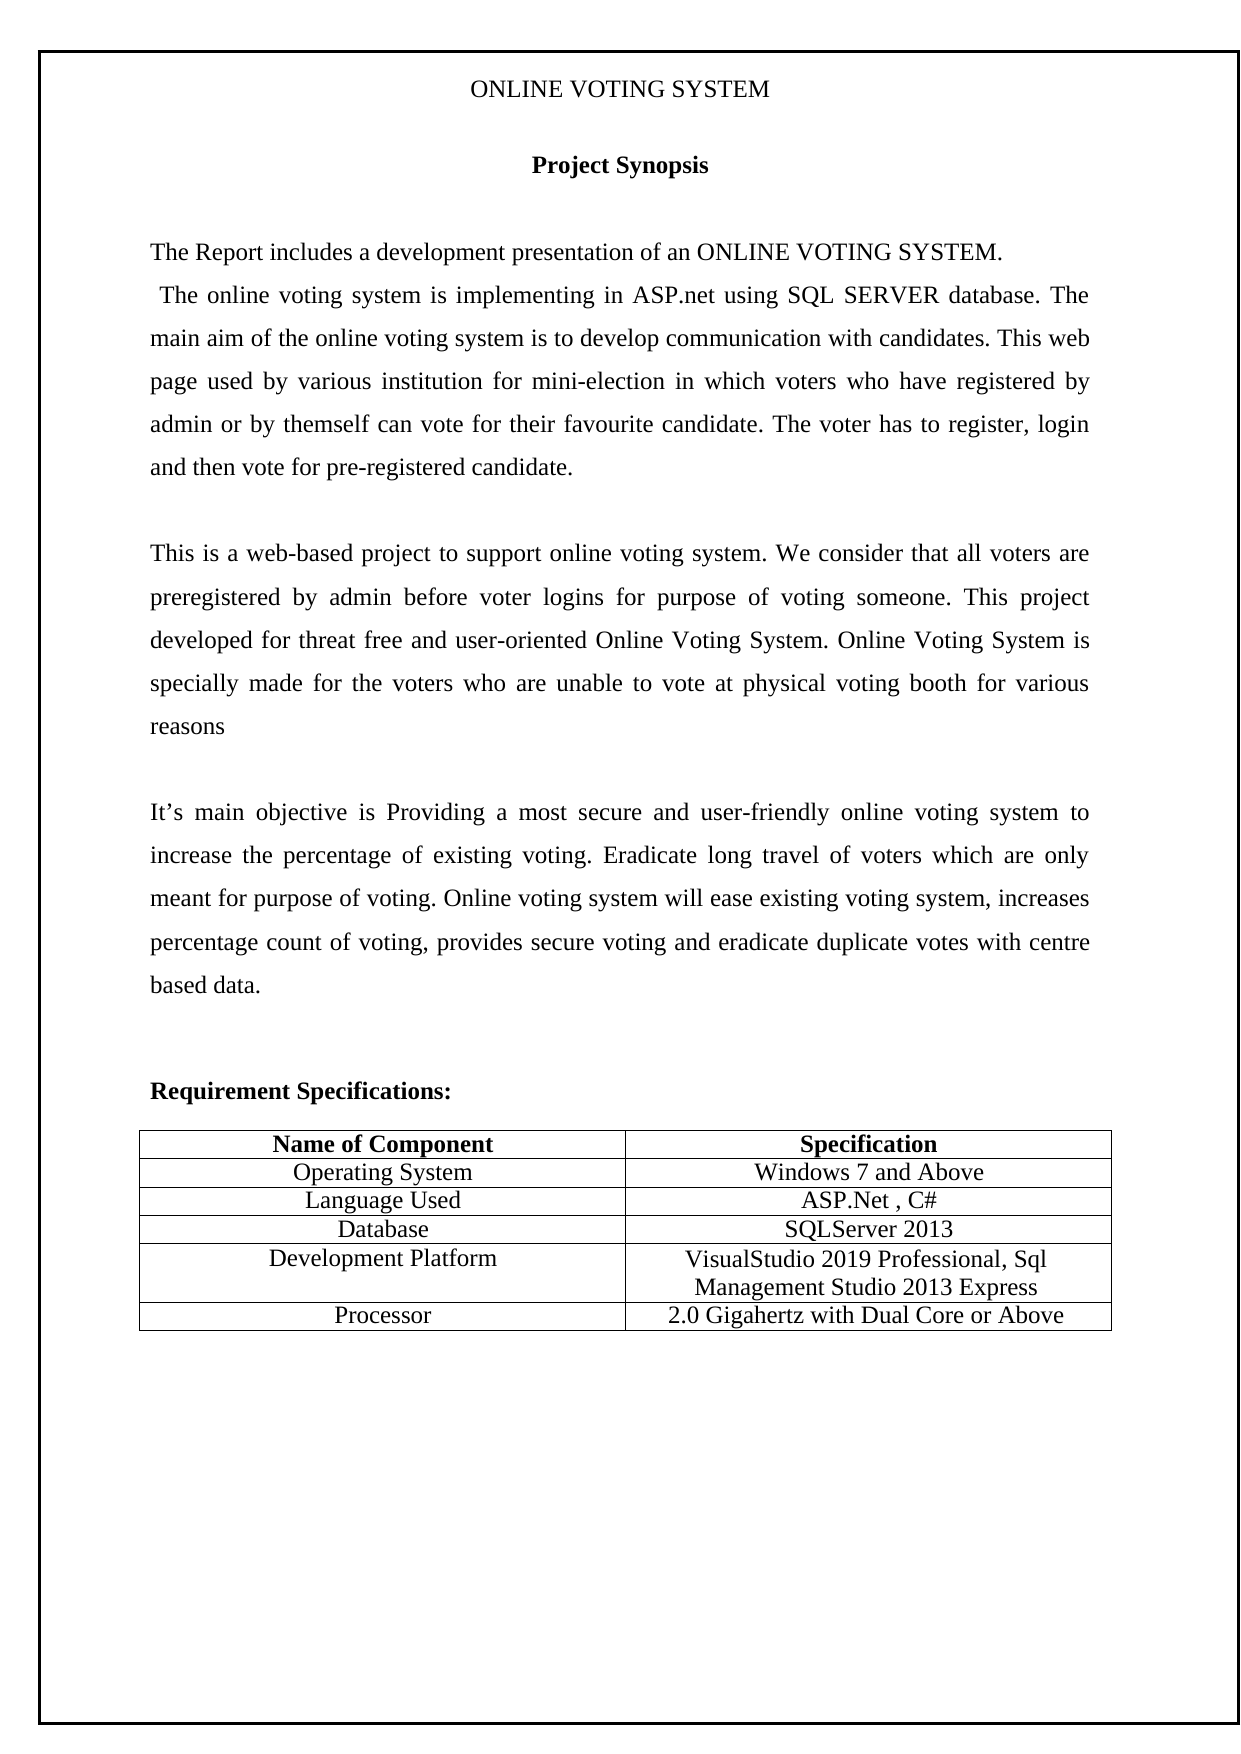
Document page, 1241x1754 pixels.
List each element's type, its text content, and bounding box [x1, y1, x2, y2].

text The online voting system is implementing in ASP.net using SQL SERVER database. The main aim of the online voting system is to develop communication with candidates. This web page used by various institution for mini-election in which voters who have registered by admin or by themself can vote for their favourite candidate. The voter has to register, login and then vote for pre-registered candidate. [150, 280, 1091, 481]
table_cell ASP.Net , C# [626, 1188, 1111, 1215]
text This is a web-based project to support online voting system. We consider that all voters are preregistered by admin before voter logins for purpose of voting someone. This project developed for threat free and user-oriented Online Voting System. Online Voting System is specially made for the voters who are unable to vote at physical voting booth for various reasons [150, 538, 1091, 740]
table_cell 2.0 Gigahertz with Dual Core or Above [626, 1303, 1111, 1330]
subtitle Project Synopsis [168, 150, 1072, 178]
table_header Name of Component [140, 1131, 625, 1158]
table_cell Language Used [140, 1188, 625, 1215]
text The Report includes a development presentation of an ONLINE VOTING SYSTEM. [150, 237, 1091, 265]
subtitle Requirement Specifications: [150, 1076, 1237, 1104]
table_cell Operating System [140, 1159, 625, 1187]
table_cell SQLServer 2013 [626, 1216, 1111, 1243]
table_cell VisualStudio 2019 Professional, Sql Management Studio 2013 Express [626, 1244, 1111, 1302]
table_cell Windows 7 and Above [626, 1159, 1111, 1187]
table_cell Development Platform [140, 1244, 625, 1302]
table_header Specification [626, 1131, 1111, 1158]
table_cell Processor [140, 1303, 625, 1330]
table_cell Database [140, 1216, 625, 1243]
text It’s main objective is Providing a most secure and user-friendly online voting system to increase the percentage of existing voting. Eradicate long travel of voters which are only meant for purpose of voting. Online voting system will ease existing voting system, increases percentage count of voting, provides secure voting and eradicate duplicate votes with centre based data. [150, 797, 1091, 998]
